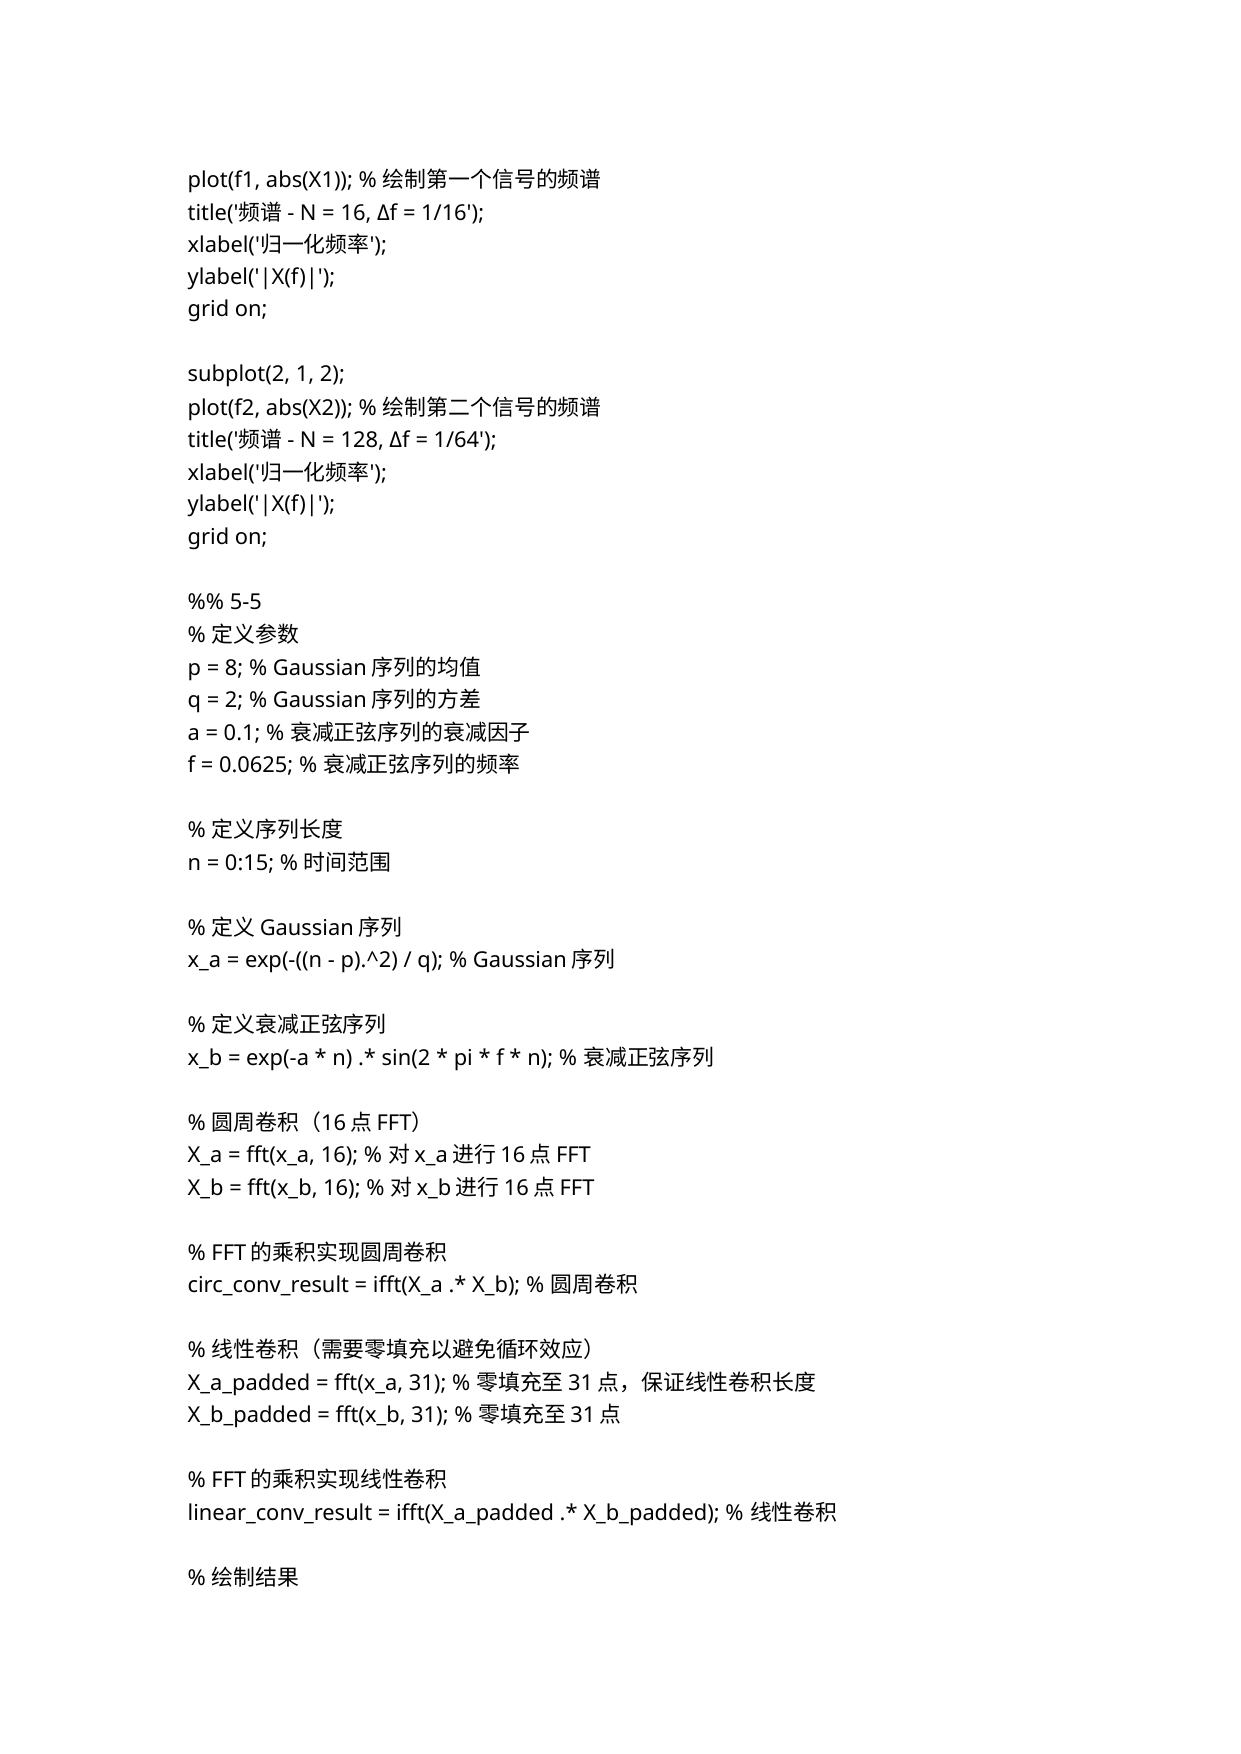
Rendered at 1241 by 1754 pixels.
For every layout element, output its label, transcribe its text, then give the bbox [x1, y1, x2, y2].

text X_b_padded = fft(x_b, 31); % 零填充至31点 [187, 1397, 1053, 1429]
text % 圆周卷积（16点FFT） [187, 1104, 1053, 1137]
text X_a = fft(x_a, 16); % 对x_a进行16点FFT [187, 1137, 1053, 1169]
text % FFT的乘积实现圆周卷积 [187, 1234, 1053, 1267]
text subplot(2, 1, 2); [187, 357, 1053, 389]
text ylabel('|X(f)|'); [187, 487, 1053, 519]
text circ_conv_result = ifft(X_a .* X_b); % 圆周卷积 [187, 1267, 1053, 1299]
text % 定义序列长度 [187, 812, 1053, 844]
text linear_conv_result = ifft(X_a_padded .* X_b_padded); % 线性卷积 [187, 1494, 1053, 1527]
text % 定义Gaussian序列 [187, 909, 1053, 942]
text %% 5-5 [187, 584, 1053, 617]
text f = 0.0625; % 衰减正弦序列的频率 [187, 747, 1053, 779]
text X_a_padded = fft(x_a, 31); % 零填充至31点，保证线性卷积长度 [187, 1364, 1053, 1397]
text p = 8; % Gaussian序列的均值 [187, 649, 1053, 682]
text % 定义衰减正弦序列 [187, 1007, 1053, 1039]
text title('频谱 - N = 128, Δf = 1/64'); [187, 422, 1053, 454]
text q = 2; % Gaussian序列的方差 [187, 682, 1053, 714]
text ylabel('|X(f)|'); [187, 259, 1053, 292]
text plot(f2, abs(X2)); % 绘制第二个信号的频谱 [187, 389, 1053, 422]
text % 线性卷积（需要零填充以避免循环效应） [187, 1332, 1053, 1364]
text X_b = fft(x_b, 16); % 对x_b进行16点FFT [187, 1169, 1053, 1202]
text title('频谱 - N = 16, Δf = 1/16'); [187, 194, 1053, 227]
text % 定义参数 [187, 617, 1053, 649]
text grid on; [187, 292, 1053, 324]
text grid on; [187, 519, 1053, 552]
text % 绘制结果 [187, 1559, 1053, 1592]
text x_a = exp(-((n - p).^2) / q); % Gaussian序列 [187, 942, 1053, 974]
text a = 0.1; % 衰减正弦序列的衰减因子 [187, 714, 1053, 747]
text % FFT的乘积实现线性卷积 [187, 1462, 1053, 1494]
text xlabel('归一化频率'); [187, 227, 1053, 259]
text xlabel('归一化频率'); [187, 454, 1053, 487]
text n = 0:15; % 时间范围 [187, 844, 1053, 877]
text plot(f1, abs(X1)); % 绘制第一个信号的频谱 [187, 162, 1053, 194]
text x_b = exp(-a * n) .* sin(2 * pi * f * n); % 衰减正弦序列 [187, 1039, 1053, 1072]
